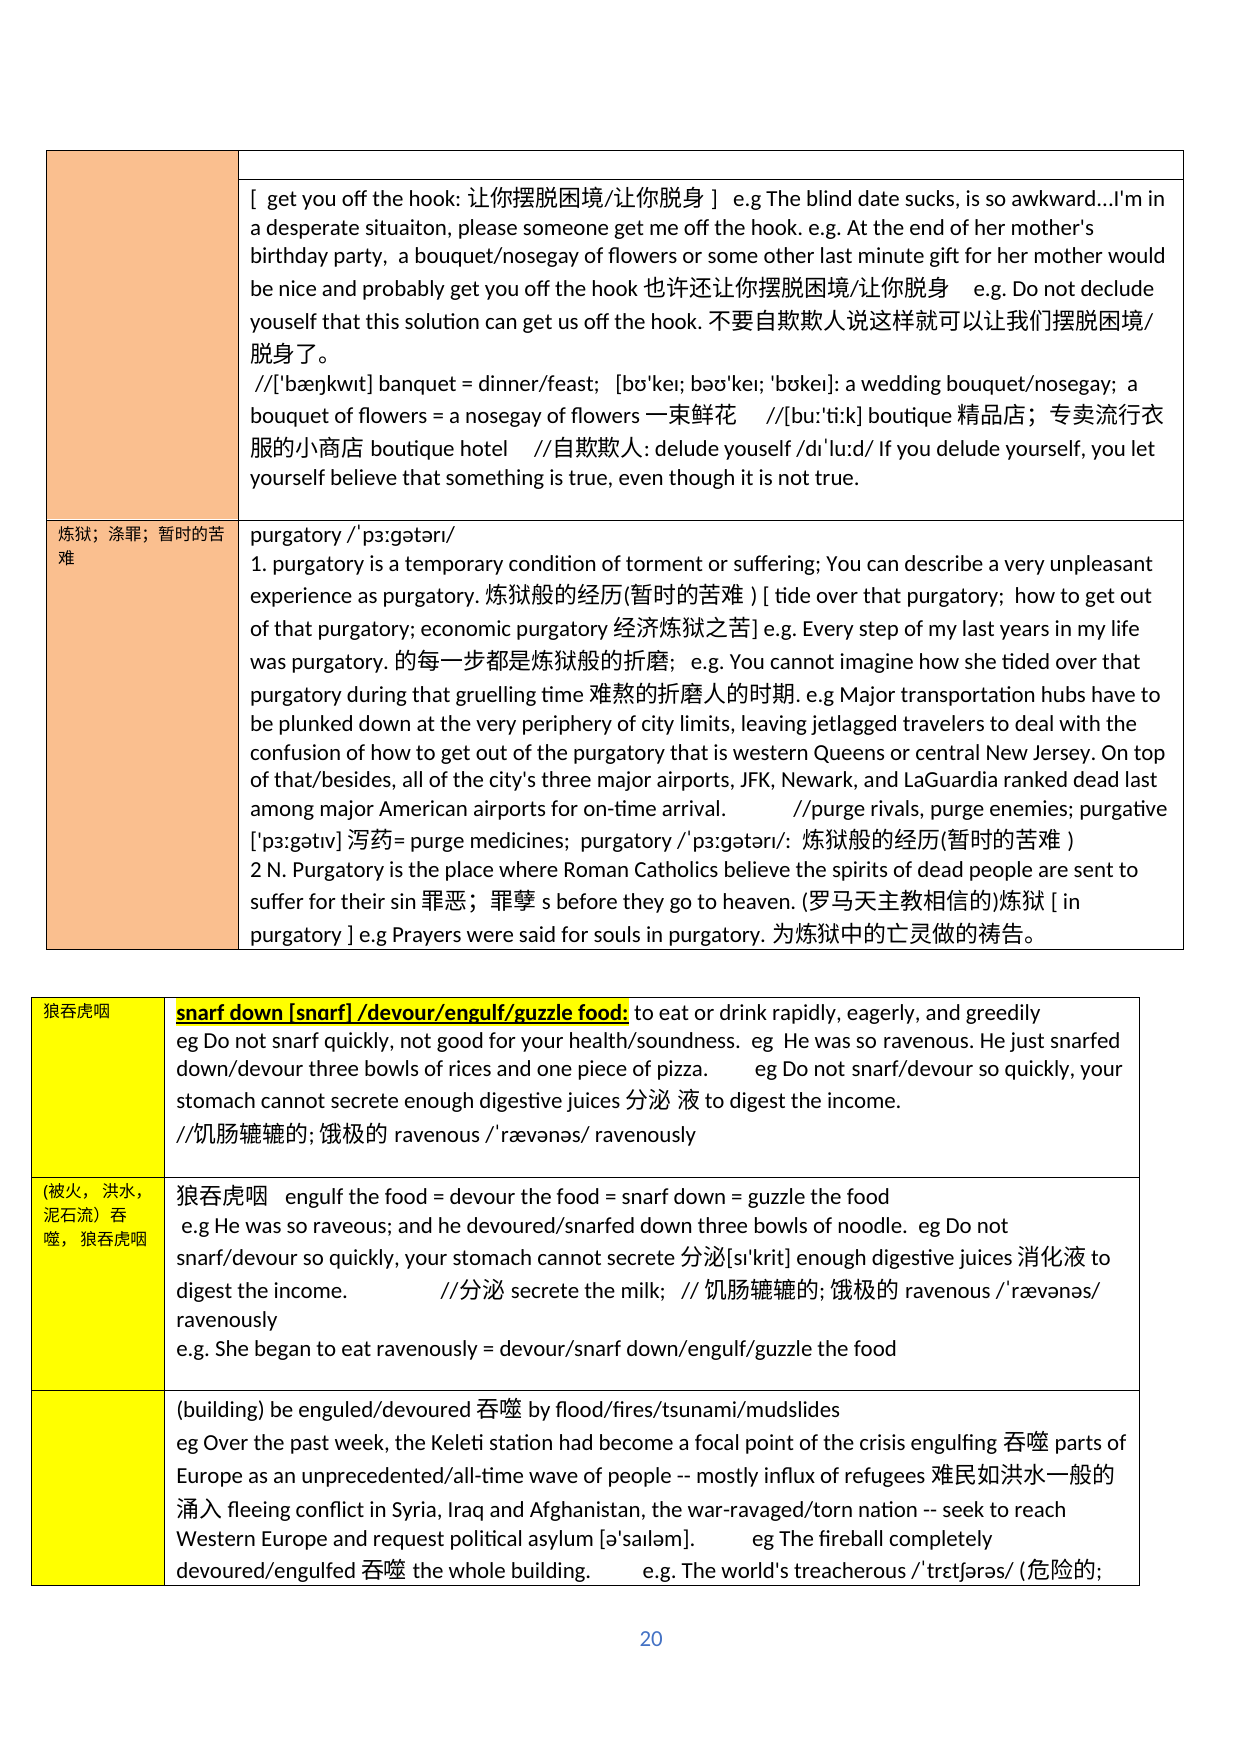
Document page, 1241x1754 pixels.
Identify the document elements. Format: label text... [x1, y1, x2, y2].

table_cell 炼狱；涤罪；暂时的苦难 [47, 521, 238, 949]
table_cell [32, 1391, 164, 1585]
table_header 狼吞虎咽 [32, 998, 164, 1177]
table_cell (被火， 洪水，泥石流）吞噬， 狼吞虎咽 [32, 1178, 164, 1390]
table_cell purgatory /ˈpɜːɡətərɪ/ 1. purgatory is a temporary condition of torment or suffering; You can describe a very unpleasant experience as purgatory. 炼狱般的经历(暂时的苦难 ) [ tide over that purgatory; how to get out of that purgatory; economic purgatory 经济炼狱之苦] e.g. Every step of my last years in my life was purgatory. 的每一步都是炼狱般的折磨; e.g. You cannot imagine how she tided over that purgatory during that gruelling time难熬的折磨人的时期. e.g Major transportation hubs have to be plunked down at the very periphery of city limits, leaving jetlagged travelers to deal with the confusion of how to get out of the purgatory that is western Queens or central New Jersey. On top of that/besides, all of the city's three major airports, JFK, Newark, and LaGuardia ranked dead last among major American airports for on-time arrival. //purge rivals, purge enemies; purgative ['pɜːgətɪv] 泻药= purge medicines; purgatory /ˈpɜːɡətərɪ/: 炼狱般的经历(暂时的苦难 ) 2 N. Purgatory is the place where Roman Catholics believe the spirits of dead people are sent to suffer for their sin罪恶；罪孽 s before they go to heaven. (罗马天主教相信的)炼狱 [ in purgatory ] e.g Prayers were said for souls in purgatory. 为炼狱中的亡灵做的祷告。 [239, 521, 1183, 949]
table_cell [239, 151, 1183, 179]
table_header snarf down [snɑrf] /devour/engulf/guzzle food: to eat or drink rapidly, eagerly, and greedily eg Do not snarf quickly, not good for your health/soundness. eg He was so ravenous. He just snarfed down/devour three bowls of rices and one piece of pizza. eg Do not snarf/devour so quickly, your stomach cannot secrete enough digestive juices分泌 液to digest the income. //饥肠辘辘的; 饿极的 ravenous /ˈrævənəs/ ravenously [165, 998, 1139, 1177]
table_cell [47, 151, 238, 519]
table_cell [165, 1391, 1139, 1585]
table_cell [ get you off the hook: 让你摆脱困境/让你脱身 ] e.g The blind date sucks, is so awkward...I'm in a desperate situaiton, please someone get me off the hook. e.g. At the end of her mother's birthday party, a bouquet/nosegay of flowers or some other last minute gift for her mother would be nice and probably get you off the hook 也许还让你摆脱困境/让你脱身 e.g. Do not declude youself that this solution can get us off the hook. 不要自欺欺人说这样就可以让我们摆脱困境/脱身了。 //['bæŋkwɪt] banquet = dinner/feast; [bʊ'keɪ; bəʊ'keɪ; 'bʊkeɪ]: a wedding bouquet/nosegay; a bouquet of flowers = a nosegay of flowers 一束鲜花 //[buː'tiːk] boutique 精品店；专卖流行衣服的小商店 boutique hotel //自欺欺人: delude youself /dɪˈluːd/ If you delude yourself, you let yourself believe that something is true, even though it is not true. [239, 180, 1183, 519]
table_cell 狼吞虎咽 engulf the food = devour the food = snarf down = guzzle the food e.g He was so raveous; and he devoured/snarfed down three bowls of noodle. eg Do not snarf/devour so quickly, your stomach cannot secrete分泌[sɪ'krit] enough digestive juices消化液to digest the income. //分泌 secrete the milk; // 饥肠辘辘的; 饿极的 ravenous /ˈrævənəs/ ravenously e.g. She began to eat ravenously = devour/snarf down/engulf/guzzle the food [165, 1178, 1139, 1390]
